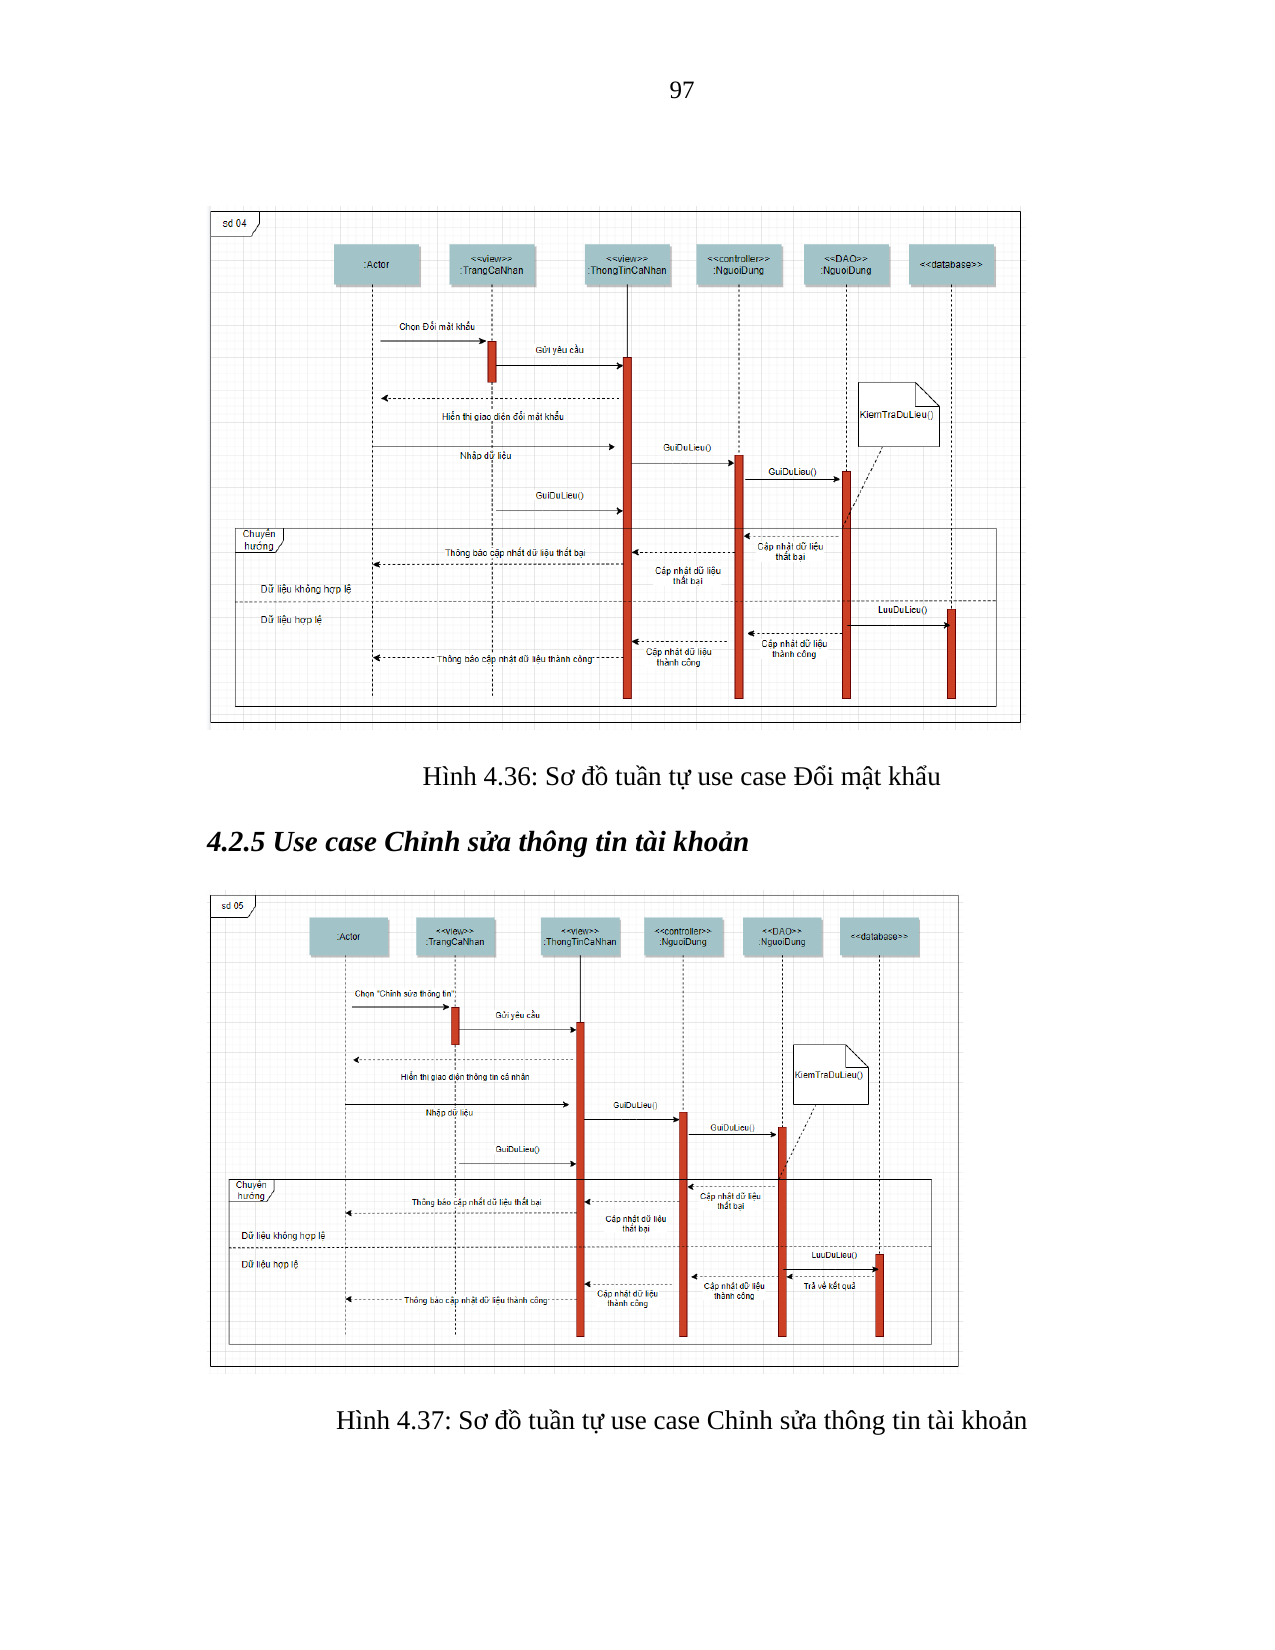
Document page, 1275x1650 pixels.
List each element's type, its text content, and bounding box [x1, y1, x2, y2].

picture [206, 206, 1026, 730]
text Hình 4.37: Sơ đồ tuần tự use case Chỉnh sửa thông tin tài khoản [207, 1404, 1157, 1436]
text Hình 4.36: Sơ đồ tuần tự use case Đổi mật khẩu [207, 760, 1157, 792]
picture [206, 890, 964, 1374]
text 4.2.5 Use case Chỉnh sửa thông tin tài khoản [207, 824, 1157, 857]
